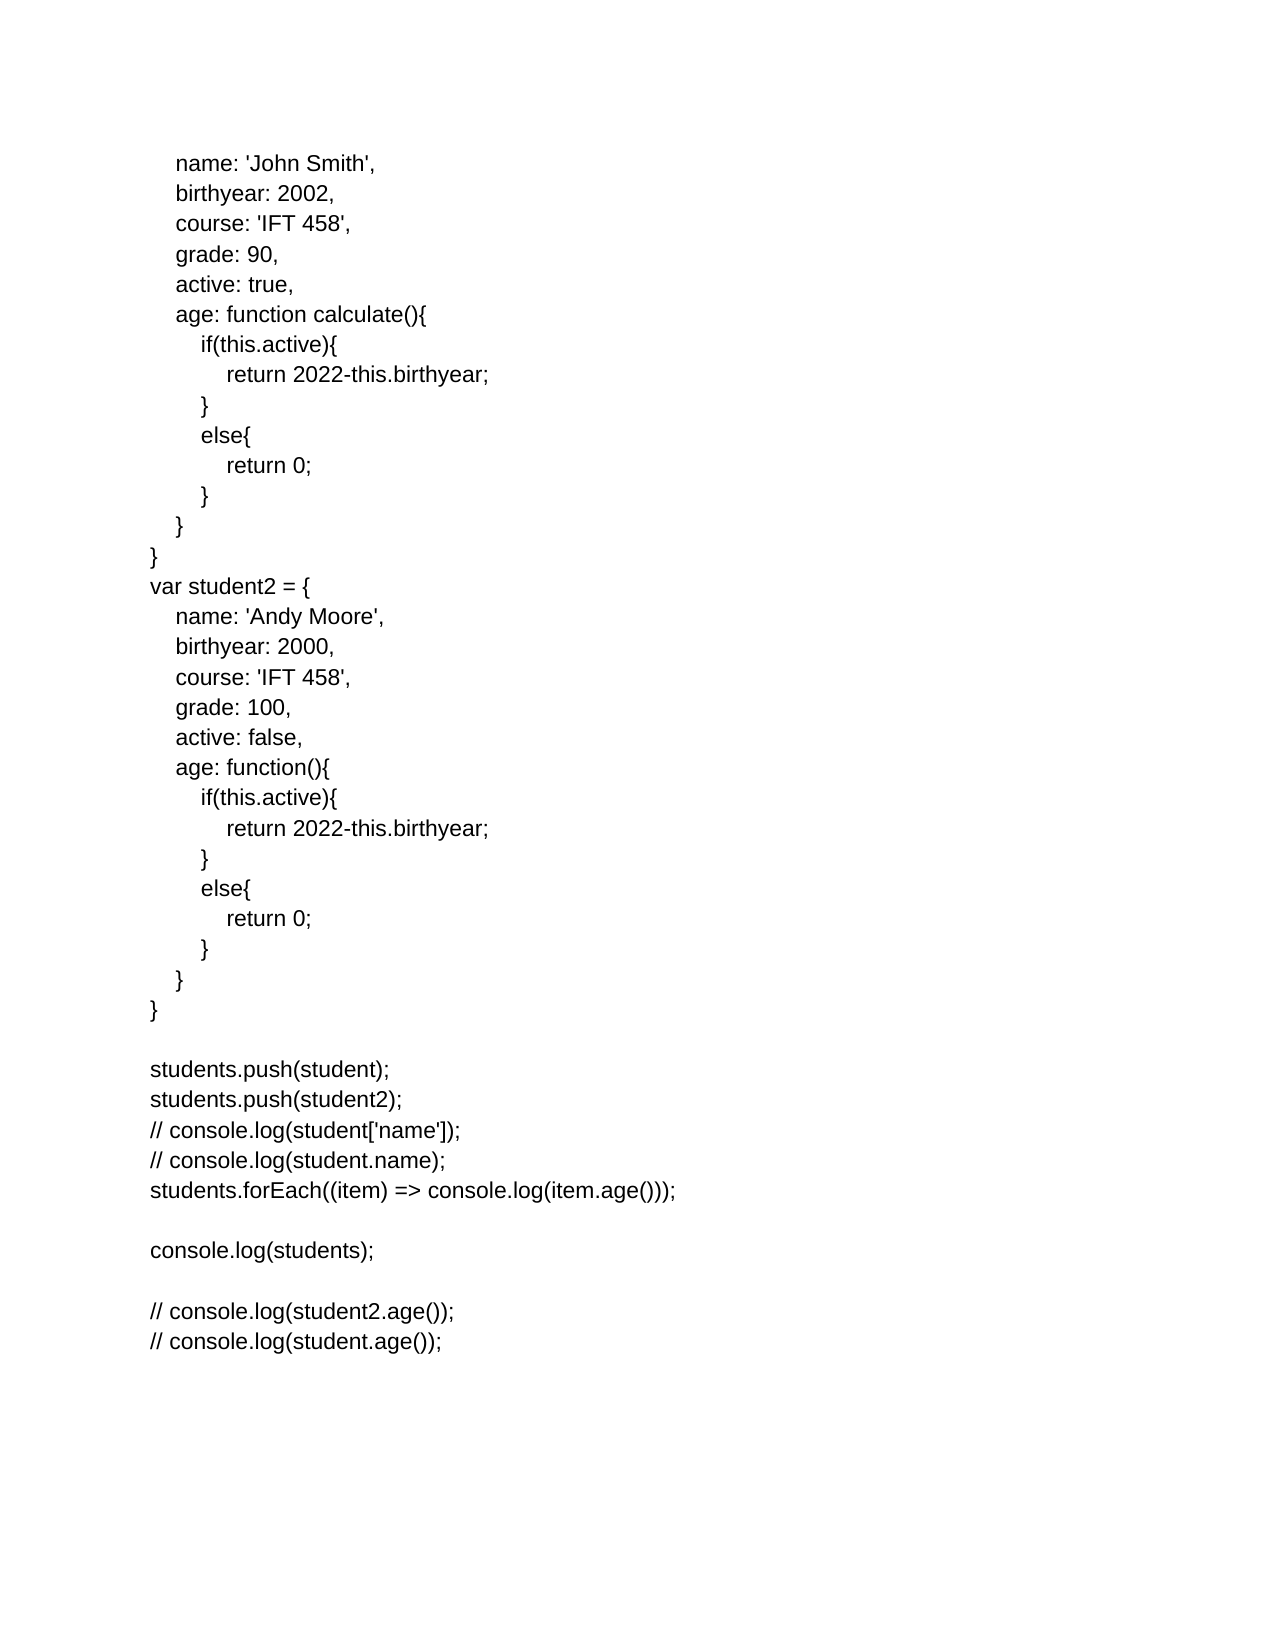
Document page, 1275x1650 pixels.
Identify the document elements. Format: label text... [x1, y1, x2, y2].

text birthyear: 2002, [150, 180, 1125, 207]
text students.push(student); [150, 1056, 1125, 1083]
text } [150, 966, 1125, 992]
text } [150, 512, 1125, 539]
text name: 'Andy Moore', [150, 603, 1125, 629]
text grade: 90, [150, 241, 1125, 267]
text } [150, 845, 1125, 871]
text if(this.active){ [150, 331, 1125, 358]
text var student2 = { [150, 573, 1125, 599]
text } [150, 543, 1125, 569]
text if(this.active){ [150, 784, 1125, 811]
text else{ [150, 875, 1125, 901]
text return 0; [150, 452, 1125, 478]
text } [150, 935, 1125, 962]
text // console.log(student2.age()); [150, 1298, 1125, 1324]
text console.log(students); [150, 1237, 1125, 1264]
text return 0; [150, 905, 1125, 932]
text birthyear: 2000, [150, 633, 1125, 660]
text students.forEach((item) => console.log(item.age())); [150, 1177, 1125, 1203]
text // console.log(student.name); [150, 1147, 1125, 1173]
text grade: 100, [150, 694, 1125, 720]
text age: function calculate(){ [150, 301, 1125, 327]
text name: 'John Smith', [150, 150, 1125, 176]
text // console.log(student.age()); [150, 1328, 1125, 1354]
text age: function(){ [150, 754, 1125, 781]
text course: 'IFT 458', [150, 210, 1125, 237]
text active: true, [150, 271, 1125, 297]
text else{ [150, 422, 1125, 448]
text return 2022-this.birthyear; [150, 361, 1125, 388]
text } [150, 996, 1125, 1022]
text students.push(student2); [150, 1086, 1125, 1113]
text // console.log(student['name']); [150, 1117, 1125, 1143]
text return 2022-this.birthyear; [150, 814, 1125, 841]
text } [150, 482, 1125, 509]
text course: 'IFT 458', [150, 663, 1125, 690]
text active: false, [150, 724, 1125, 750]
text } [150, 392, 1125, 418]
